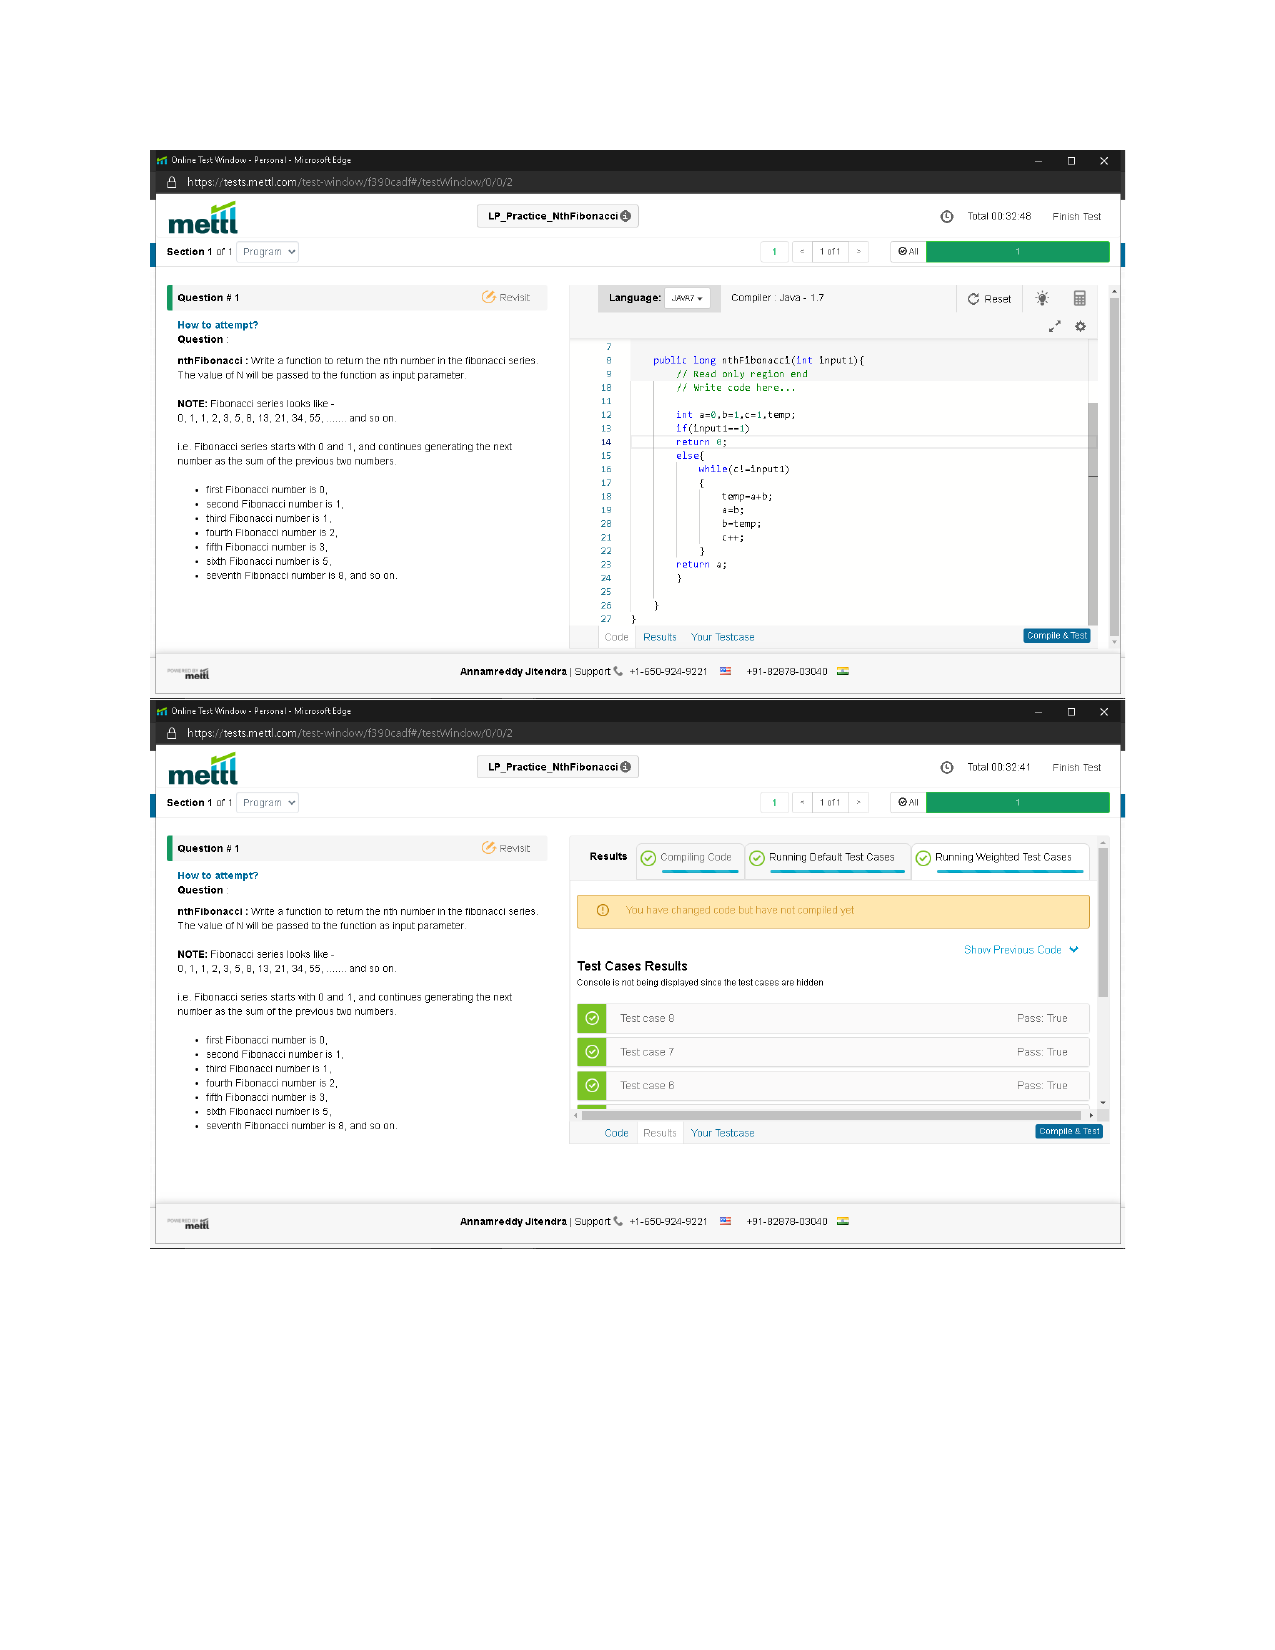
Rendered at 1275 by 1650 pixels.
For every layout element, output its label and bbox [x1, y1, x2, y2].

picture [150, 700, 1125, 1249]
picture [150, 150, 1125, 699]
